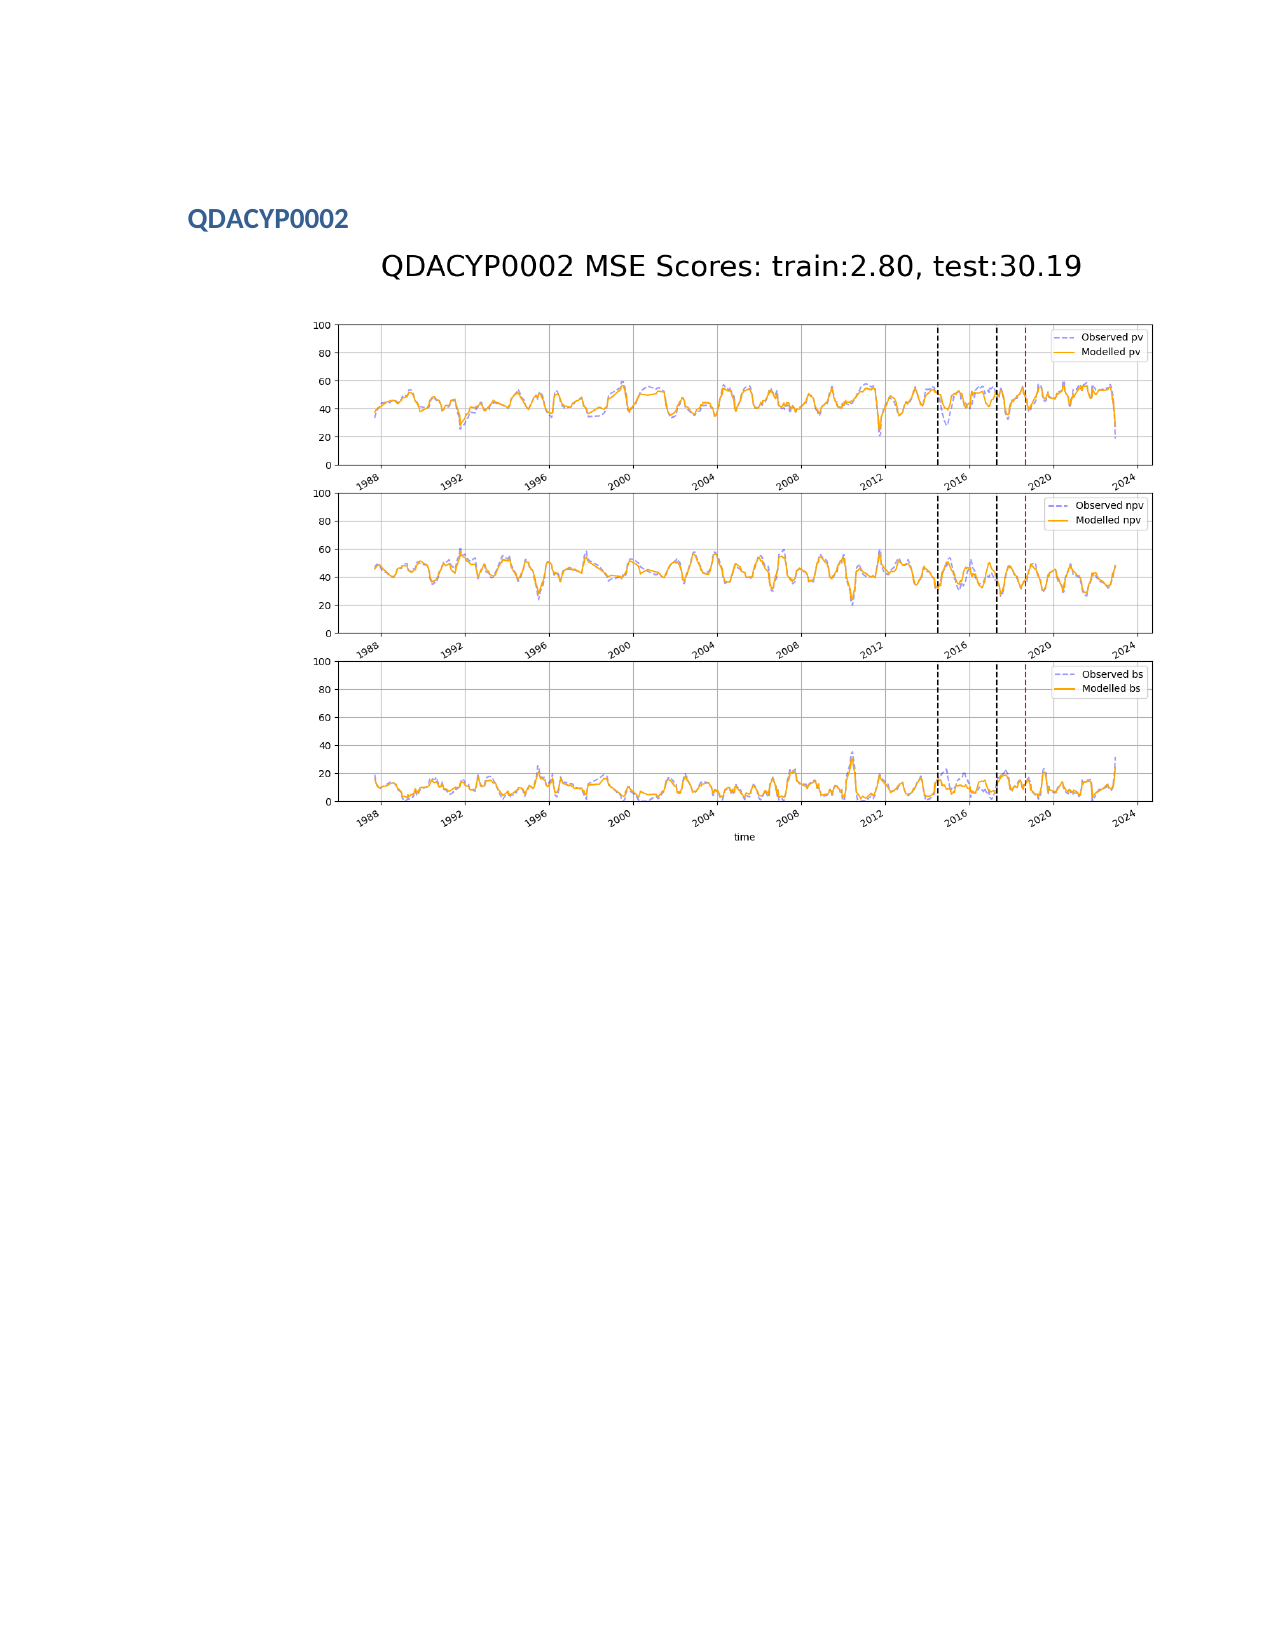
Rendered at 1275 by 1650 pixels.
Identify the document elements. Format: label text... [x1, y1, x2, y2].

picture [206, 241, 1257, 941]
subtitle QDACYP0002 [187, 200, 1087, 236]
